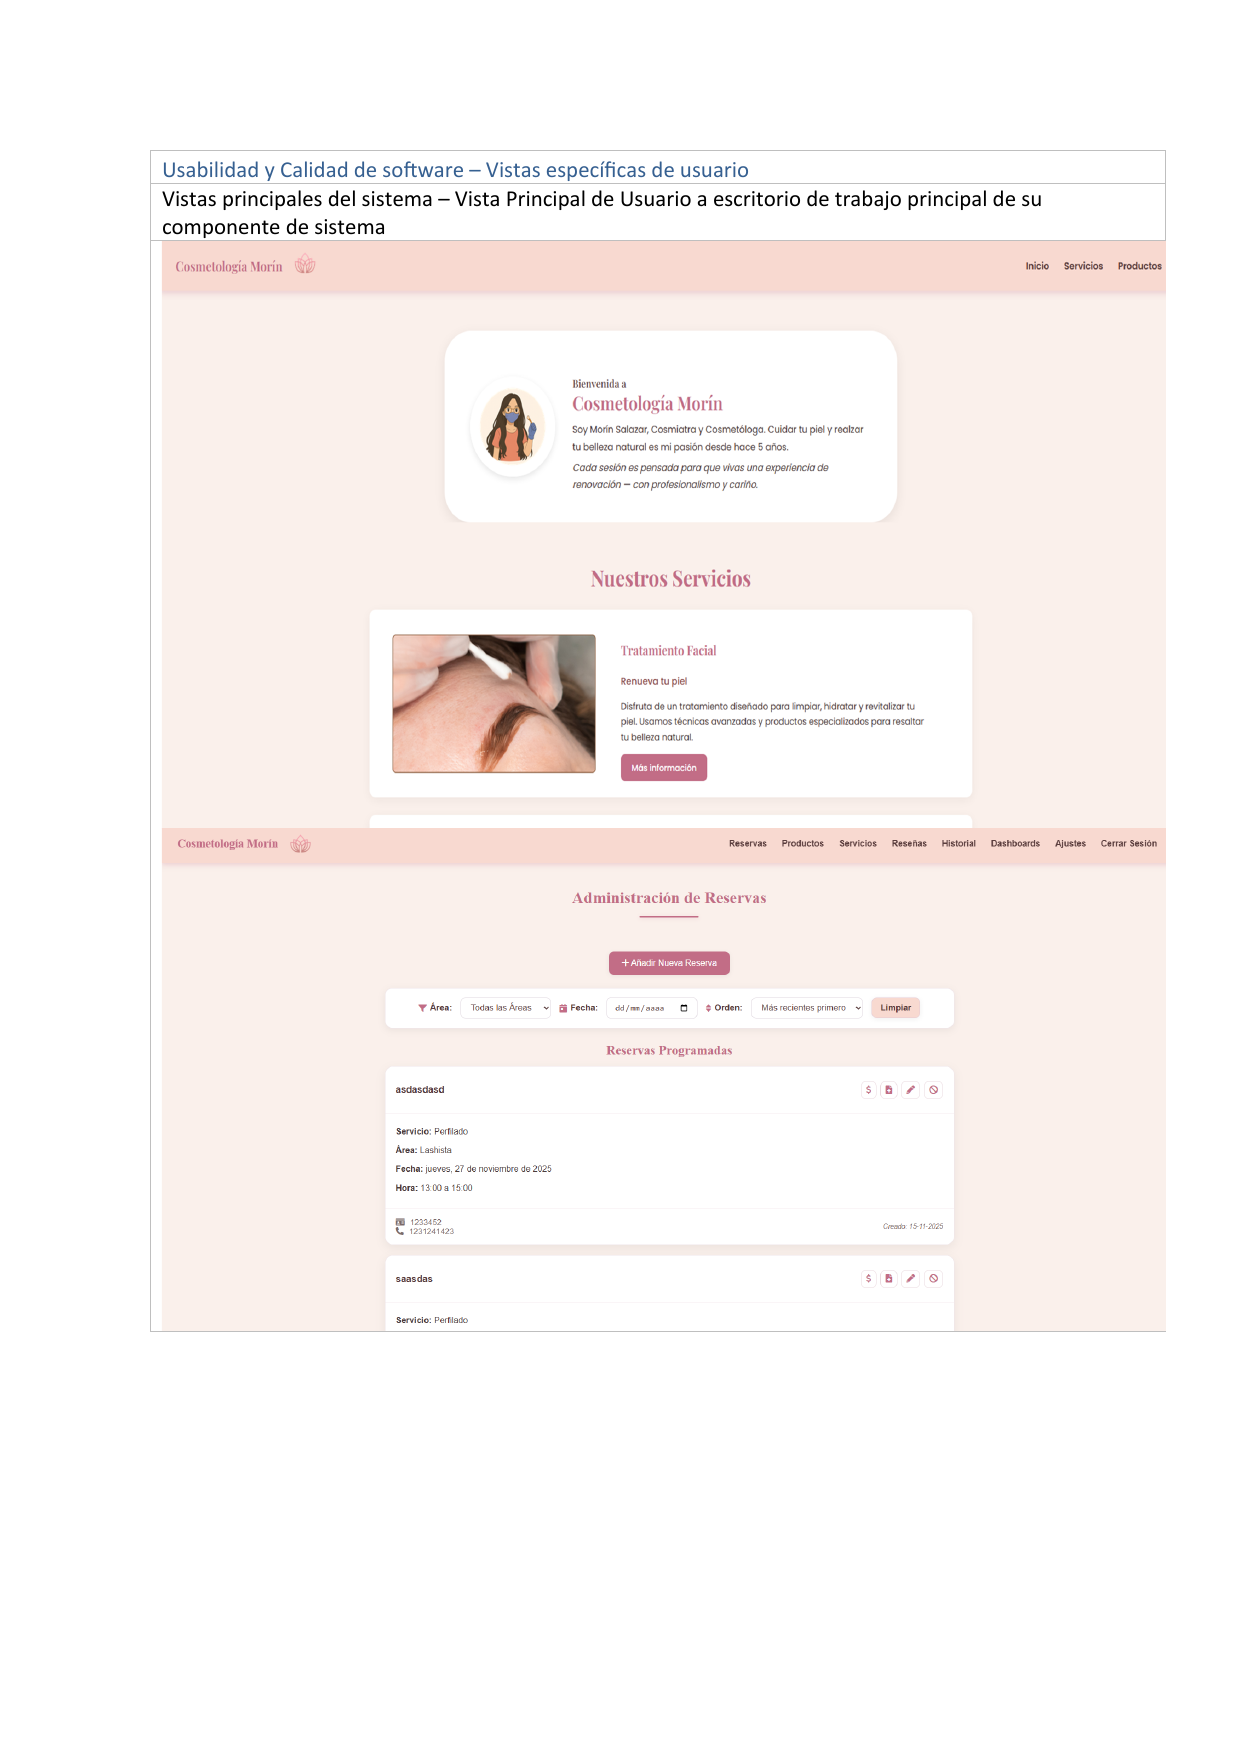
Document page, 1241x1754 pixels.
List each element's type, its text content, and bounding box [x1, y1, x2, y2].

table_cell [151, 241, 161, 1331]
picture [161, 241, 1166, 1331]
table_header Usabilidad y Calidad de software – Vistas específicas de usuario [151, 151, 1165, 183]
table_cell Vistas principales del sistema – Vista Principal de Usuario a escritorio de trabajo principal de su componente de sistema [151, 184, 1165, 240]
